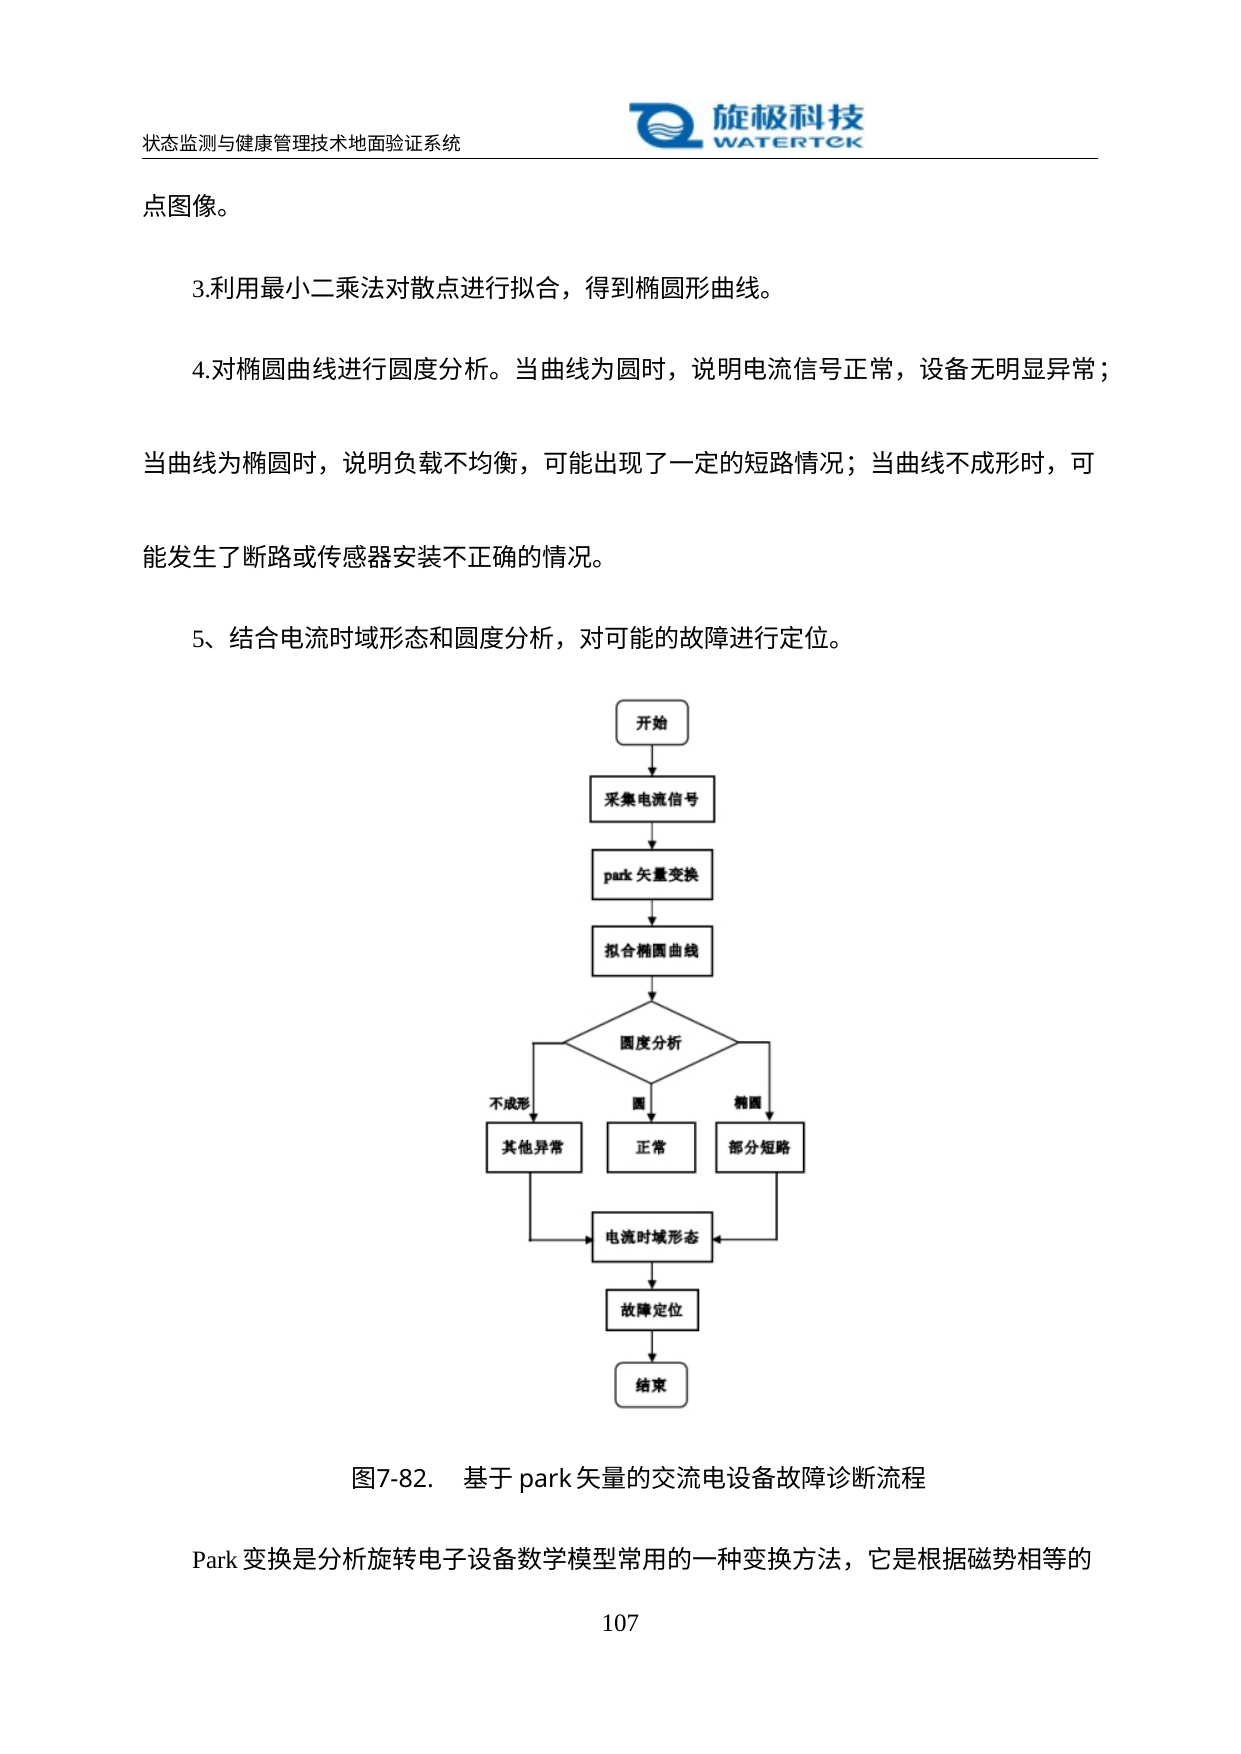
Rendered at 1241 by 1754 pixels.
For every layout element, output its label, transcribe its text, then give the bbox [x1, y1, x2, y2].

picture [628, 100, 867, 151]
list 基于park矢量的交流电设备故障诊断流程 [142, 1442, 1098, 1510]
text 2.对电子设备的三相交流进行park矢量变换，从三相电坐标转为二相坐标，形成散点图像。 [142, 171, 1098, 238]
text 4.对椭圆曲线进行圆度分析。当曲线为圆时，说明电流信号正常，设备无明显异常；当曲线为椭圆时，说明负载不均衡，可能出现了一定的短路情况；当曲线不成形时，可能发生了断路或传感器安装不正确的情况。 [142, 334, 1098, 589]
text Park变换是分析旋转电子设备数学模型常用的一种变换方法，它是根据磁势相等的原理，将三相轴系变换二相轴系分析，变换公式如下所示： [142, 1524, 1098, 1592]
text 5、结合电流时域形态和圆度分析，对可能的故障进行定位。 [142, 603, 1098, 671]
text 3.利用最小二乘法对散点进行拟合，得到椭圆形曲线。 [142, 252, 1098, 320]
picture [482, 684, 808, 1430]
